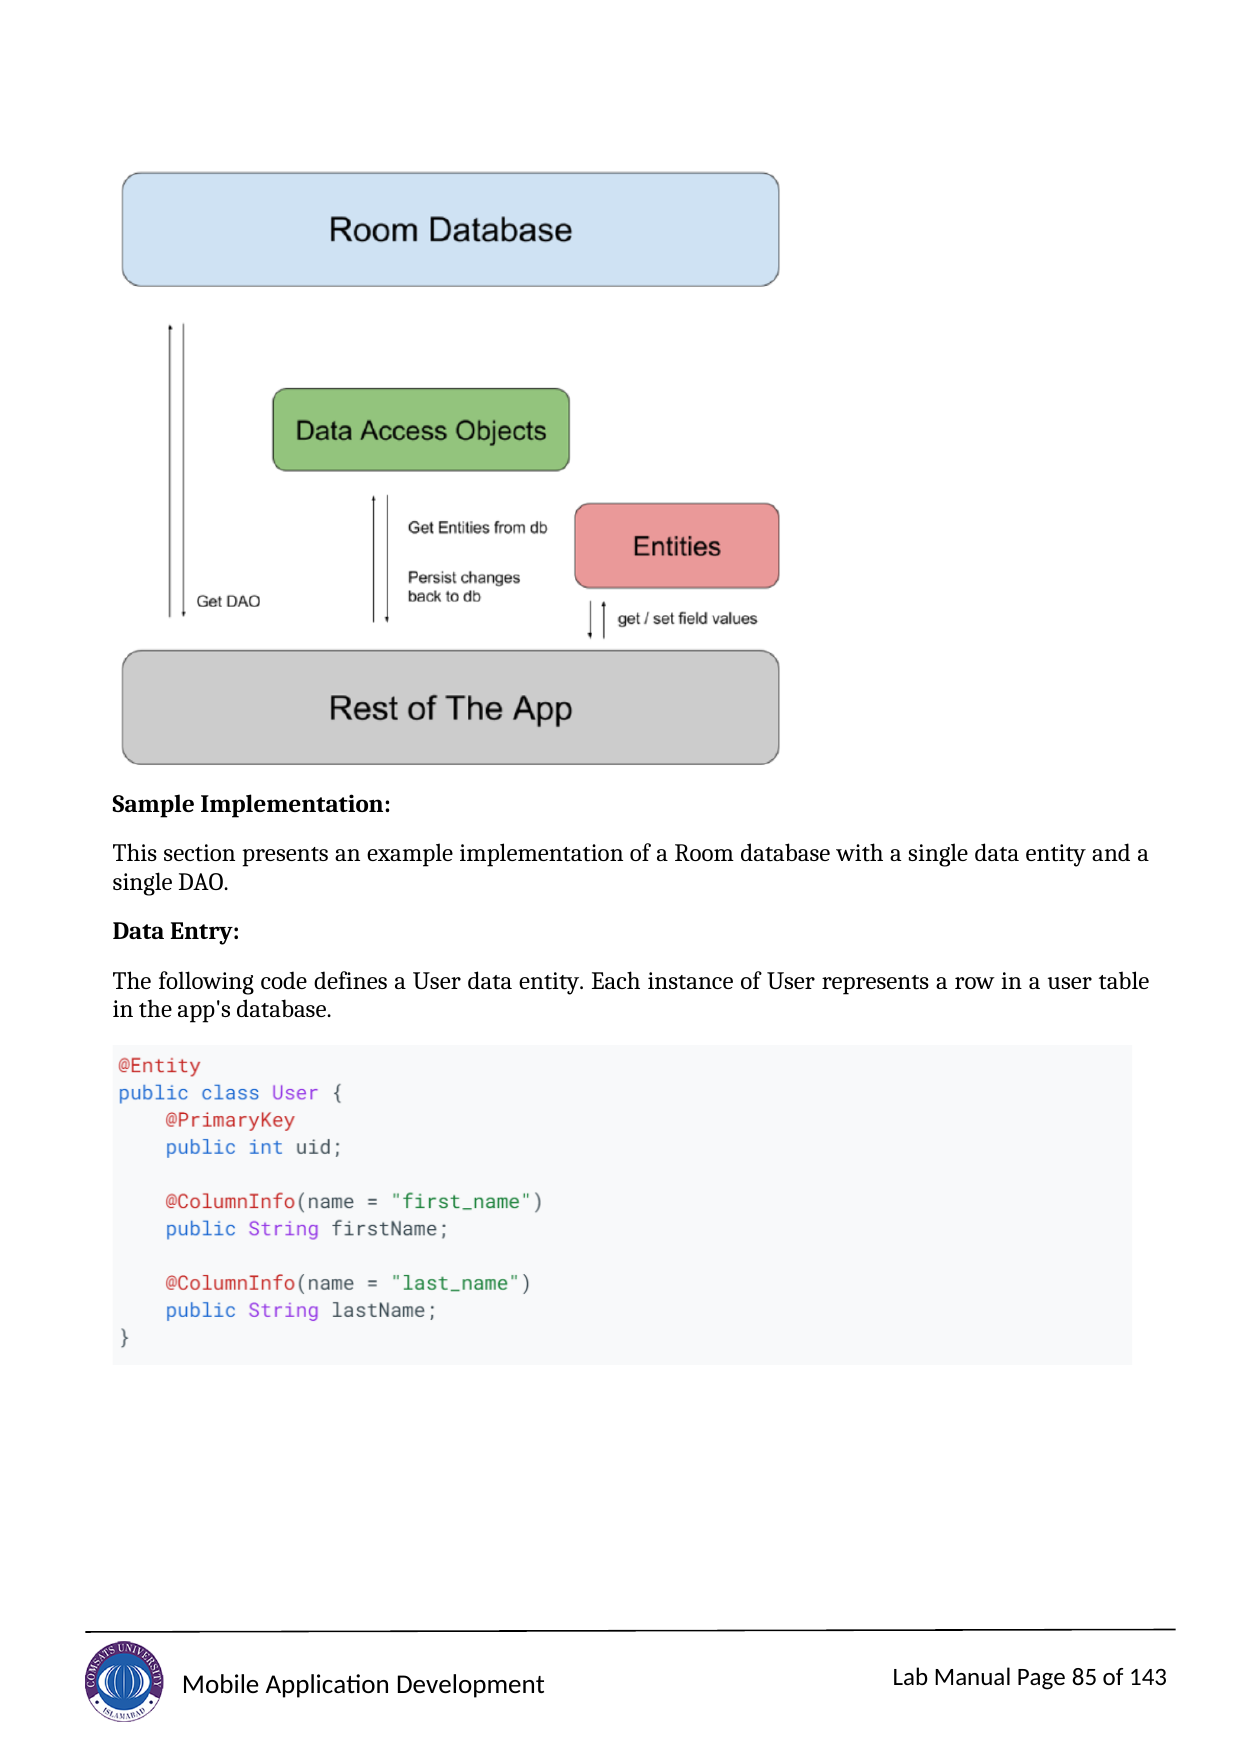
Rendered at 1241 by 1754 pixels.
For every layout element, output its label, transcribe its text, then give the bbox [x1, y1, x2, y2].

text The following code defines a User data entity. Each instance of User represents a row in a user table in the app's database. [112, 967, 1152, 1024]
subtitle Sample Implementation: [112, 789, 1240, 818]
picture [85, 1641, 165, 1722]
picture [112, 164, 785, 769]
subtitle Data Entry: [112, 917, 1240, 946]
text This section presents an example implementation of a Room database with a single data entity and a single DAO. [112, 839, 1152, 896]
picture [112, 1045, 1133, 1365]
